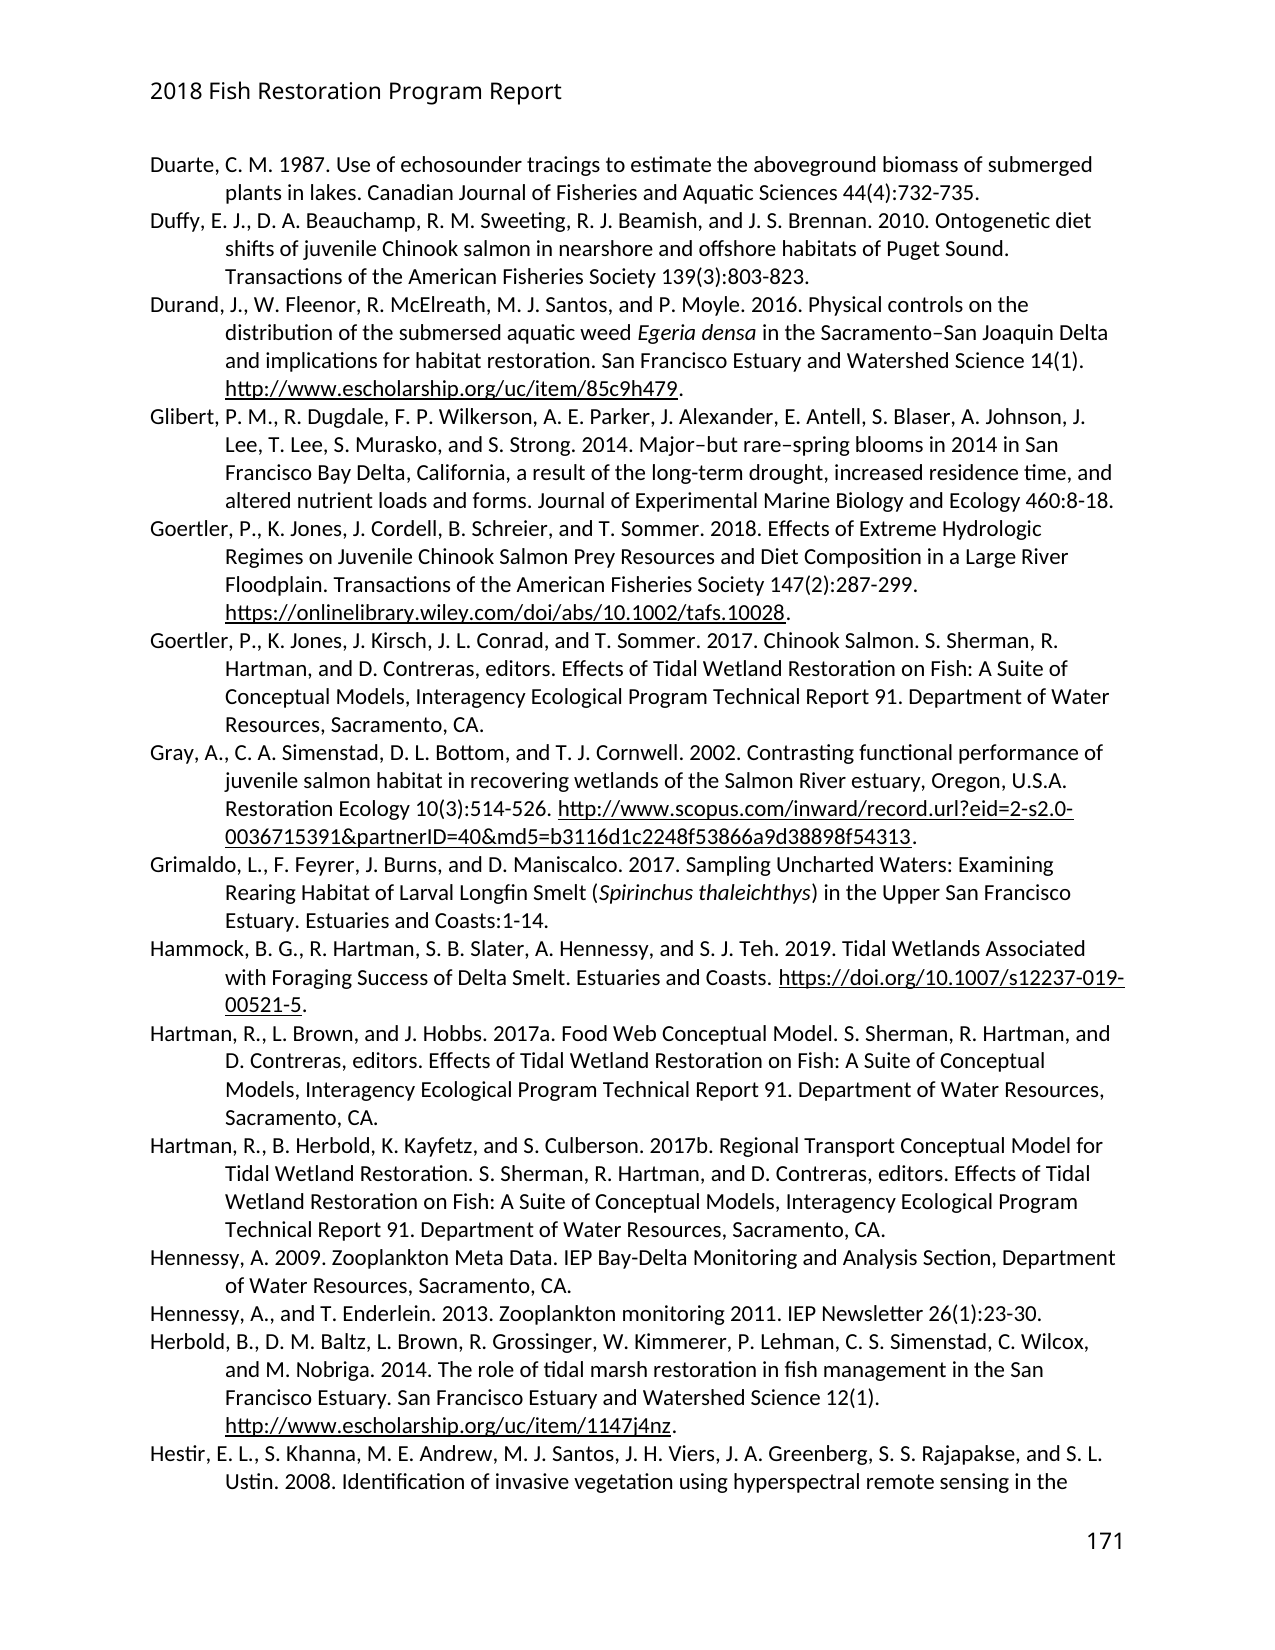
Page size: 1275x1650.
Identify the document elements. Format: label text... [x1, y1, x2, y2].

text Herbold, B., D. M. Baltz, L. Brown, R. Grossinger, W. Kimmerer, P. Lehman, C. S. Simenstad, C. Wilcox, and M. Nobriga. 2014. The role of tidal marsh restoration in fish management in the San Francisco Estuary. San Francisco Estuary and Watershed Science 12(1). http://www.escholarship.org/uc/item/1147j4nz. [150, 1327, 1125, 1439]
text Goertler, P., K. Jones, J. Cordell, B. Schreier, and T. Sommer. 2018. Effects of Extreme Hydrologic Regimes on Juvenile Chinook Salmon Prey Resources and Diet Composition in a Large River Floodplain. Transactions of the American Fisheries Society 147(2):287-299. https://onlinelibrary.wiley.com/doi/abs/10.1002/tafs.10028. [150, 514, 1125, 626]
text Hennessy, A. 2009. Zooplankton Meta Data. IEP Bay-Delta Monitoring and Analysis Section, Department of Water Resources, Sacramento, CA. [150, 1243, 1125, 1299]
text Hammock, B. G., R. Hartman, S. B. Slater, A. Hennessy, and S. J. Teh. 2019. Tidal Wetlands Associated with Foraging Success of Delta Smelt. Estuaries and Coasts. https://doi.org/10.1007/s12237-019-00521-5. [150, 934, 1125, 1019]
text Glibert, P. M., R. Dugdale, F. P. Wilkerson, A. E. Parker, J. Alexander, E. Antell, S. Blaser, A. Johnson, J. Lee, T. Lee, S. Murasko, and S. Strong. 2014. Major–but rare–spring blooms in 2014 in San Francisco Bay Delta, California, a result of the long-term drought, increased residence time, and altered nutrient loads and forms. Journal of Experimental Marine Biology and Ecology 460:8-18. [150, 402, 1125, 514]
text Durand, J., W. Fleenor, R. McElreath, M. J. Santos, and P. Moyle. 2016. Physical controls on the distribution of the submersed aquatic weed Egeria densa in the Sacramento–San Joaquin Delta and implications for habitat restoration. San Francisco Estuary and Watershed Science 14(1). http://www.escholarship.org/uc/item/85c9h479. [150, 290, 1125, 402]
text Duffy, E. J., D. A. Beauchamp, R. M. Sweeting, R. J. Beamish, and J. S. Brennan. 2010. Ontogenetic diet shifts of juvenile Chinook salmon in nearshore and offshore habitats of Puget Sound. Transactions of the American Fisheries Society 139(3):803-823. [150, 206, 1125, 290]
text Hartman, R., L. Brown, and J. Hobbs. 2017a. Food Web Conceptual Model. S. Sherman, R. Hartman, and D. Contreras, editors. Effects of Tidal Wetland Restoration on Fish: A Suite of Conceptual Models, Interagency Ecological Program Technical Report 91. Department of Water Resources, Sacramento, CA. [150, 1019, 1125, 1131]
text Duarte, C. M. 1987. Use of echosounder tracings to estimate the aboveground biomass of submerged plants in lakes. Canadian Journal of Fisheries and Aquatic Sciences 44(4):732-735. [150, 150, 1125, 206]
text Grimaldo, L., F. Feyrer, J. Burns, and D. Maniscalco. 2017. Sampling Uncharted Waters: Examining Rearing Habitat of Larval Longfin Smelt (Spirinchus thaleichthys) in the Upper San Francisco Estuary. Estuaries and Coasts:1-14. [150, 851, 1125, 934]
text Goertler, P., K. Jones, J. Kirsch, J. L. Conrad, and T. Sommer. 2017. Chinook Salmon. S. Sherman, R. Hartman, and D. Contreras, editors. Effects of Tidal Wetland Restoration on Fish: A Suite of Conceptual Models, Interagency Ecological Program Technical Report 91. Department of Water Resources, Sacramento, CA. [150, 626, 1125, 738]
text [150, 1439, 1125, 1495]
text Hennessy, A., and T. Enderlein. 2013. Zooplankton monitoring 2011. IEP Newsletter 26(1):23-30. [150, 1299, 1125, 1327]
text Hartman, R., B. Herbold, K. Kayfetz, and S. Culberson. 2017b. Regional Transport Conceptual Model for Tidal Wetland Restoration. S. Sherman, R. Hartman, and D. Contreras, editors. Effects of Tidal Wetland Restoration on Fish: A Suite of Conceptual Models, Interagency Ecological Program Technical Report 91. Department of Water Resources, Sacramento, CA. [150, 1131, 1125, 1243]
text Gray, A., C. A. Simenstad, D. L. Bottom, and T. J. Cornwell. 2002. Contrasting functional performance of juvenile salmon habitat in recovering wetlands of the Salmon River estuary, Oregon, U.S.A. Restoration Ecology 10(3):514-526. http://www.scopus.com/inward/record.url?eid=2-s2.0-0036715391&partnerID=40&md5=b3116d1c2248f53866a9d38898f54313. [150, 738, 1125, 851]
